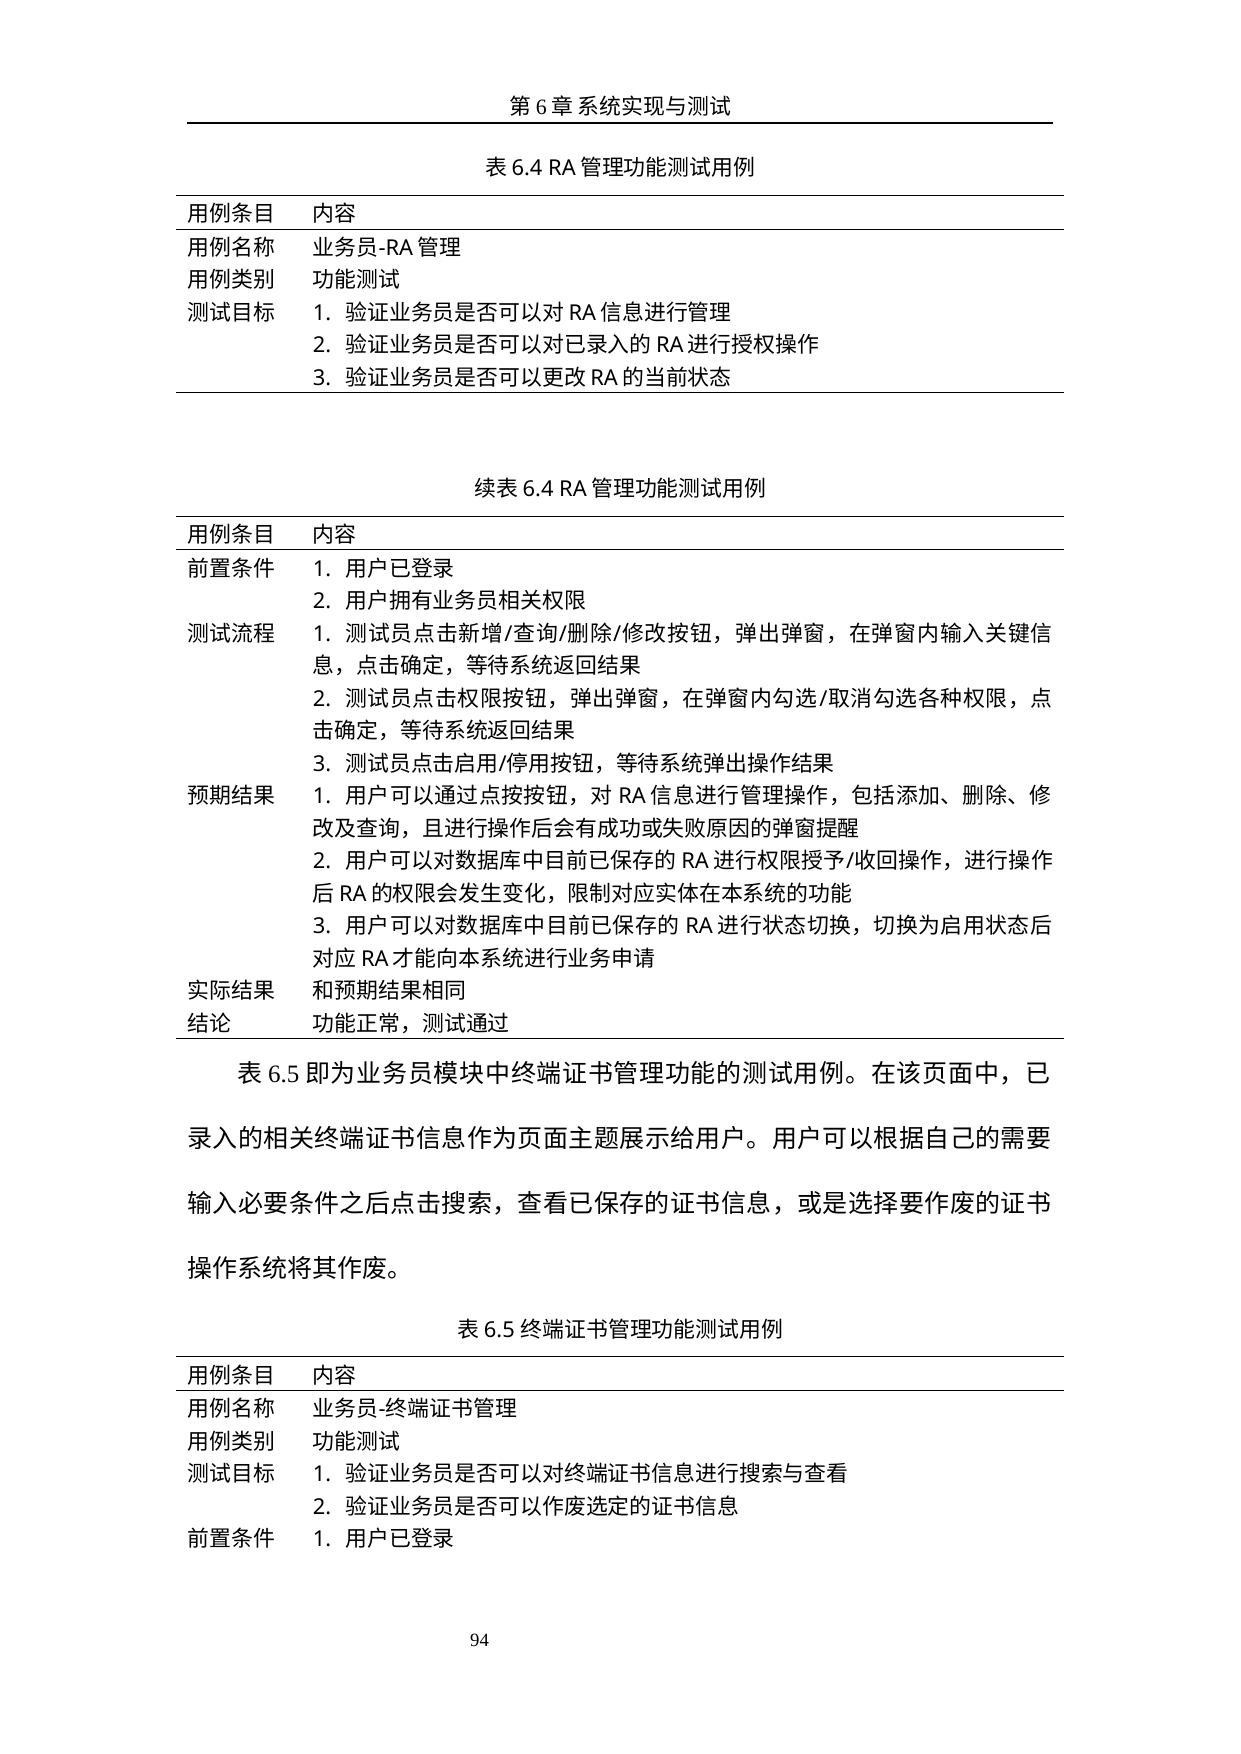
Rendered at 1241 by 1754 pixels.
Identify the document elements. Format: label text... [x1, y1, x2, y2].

table_cell 和预期结果相同 [301, 973, 1064, 1005]
text 表6.5 终端证书管理功能测试用例 [187, 1311, 1053, 1344]
text 表6.4 RA管理功能测试用例 [187, 150, 1053, 182]
table_cell 用例名称 [176, 1391, 301, 1423]
table_cell 验证业务员是否可以对终端证书信息进行搜索与查看 验证业务员是否可以作废选定的证书信息 [301, 1456, 1064, 1521]
text 续表6.4 RA管理功能测试用例 [187, 471, 1053, 503]
table_cell 前置条件 [176, 1521, 301, 1553]
table_cell 功能测试 [301, 262, 1064, 294]
table_cell 测试员点击新增/查询/删除/修改按钮，弹出弹窗，在弹窗内输入关键信息，点击确定，等待系统返回结果 测试员点击权限按钮，弹出弹窗，在弹窗内勾选/取消勾选各种权限，点击确定，等待系统返回结果 测试员点击启用/停用按钮，等待系统弹出操作结果 [301, 615, 1064, 778]
table_cell 预期结果 [176, 778, 301, 973]
table_cell 测试目标 [176, 1456, 301, 1521]
table_header 用例条目 [176, 1357, 301, 1390]
table_cell 前置条件 [176, 550, 301, 615]
table_cell 业务员-RA管理 [301, 230, 1064, 262]
table_cell 实际结果 [176, 973, 301, 1005]
table_header 内容 [301, 196, 1064, 228]
table_cell 测试目标 [176, 295, 301, 392]
table_cell 功能测试 [301, 1423, 1064, 1456]
table_header 内容 [301, 1357, 1064, 1390]
table_cell 用户已登录 用户拥有业务员相关权限 [301, 550, 1064, 615]
table_cell 用例类别 [176, 262, 301, 294]
table_cell 功能正常，测试通过 [301, 1005, 1064, 1038]
table_cell 用户已登录 用户拥有业务员相关权限 [301, 1521, 1064, 1553]
table_cell 验证业务员是否可以对RA信息进行管理 验证业务员是否可以对已录入的RA进行授权操作 验证业务员是否可以更改RA的当前状态 [301, 295, 1064, 392]
table_cell 业务员-终端证书管理 [301, 1391, 1064, 1423]
table_cell 用例类别 [176, 1423, 301, 1456]
table_header 内容 [301, 517, 1064, 549]
table_cell 用户可以通过点按按钮，对RA信息进行管理操作，包括添加、删除、修改及查询，且进行操作后会有成功或失败原因的弹窗提醒 用户可以对数据库中目前已保存的RA进行权限授予/收回操作，进行操作后RA的权限会发生变化，限制对应实体在本系统的功能 用户可以对数据库中目前已保存的RA进行状态切换，切换为启用状态后对应RA才能向本系统进行业务申请 [301, 778, 1064, 973]
text 表6.5即为业务员模块中终端证书管理功能的测试用例。在该页面中，已录入的相关终端证书信息作为页面主题展示给用户。用户可以根据自己的需要输入必要条件之后点击搜索，查看已保存的证书信息，或是选择要作废的证书，操作系统将其作废。 [187, 1039, 1053, 1299]
table_cell 结论 [176, 1005, 301, 1038]
table_cell 用例名称 [176, 230, 301, 262]
table_header 用例条目 [176, 196, 301, 228]
table_cell 测试流程 [176, 615, 301, 778]
table_header 用例条目 [176, 517, 301, 549]
